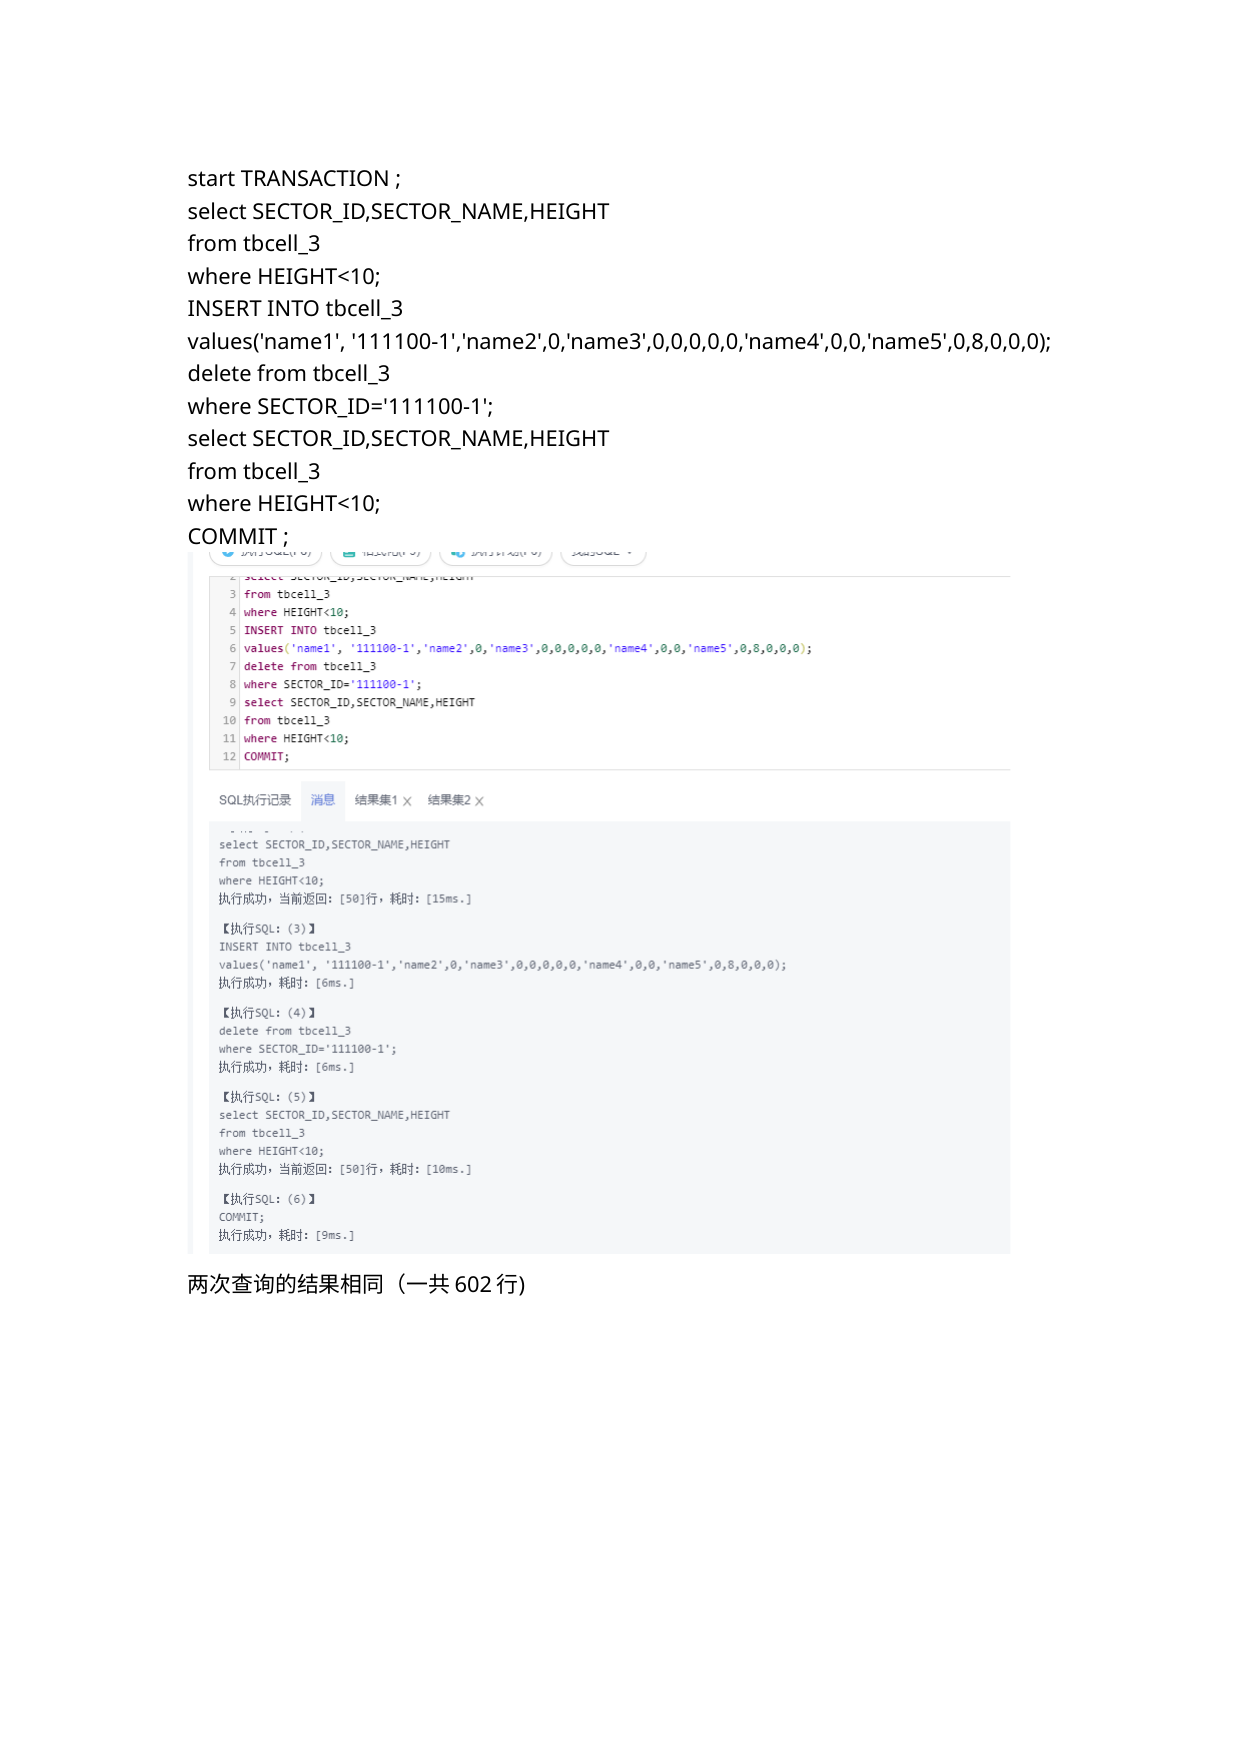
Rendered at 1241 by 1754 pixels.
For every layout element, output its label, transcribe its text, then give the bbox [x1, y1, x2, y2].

text start TRANSACTION ; [187, 162, 1053, 194]
text from tbcell_3 [187, 454, 1053, 487]
text COMMIT ; [187, 519, 1053, 552]
text values('name1', '111100-1','name2',0,'name3',0,0,0,0,0,'name4',0,0,'name5',0,8,0,0,0); [187, 324, 1053, 357]
text where HEIGHT<10; [187, 259, 1053, 292]
text delete from tbcell_3 [187, 357, 1053, 389]
text where HEIGHT<10; [187, 487, 1053, 519]
text where SECTOR_ID='111100-1'; [187, 389, 1053, 422]
text from tbcell_3 [187, 227, 1053, 259]
text select SECTOR_ID,SECTOR_NAME,HEIGHT [187, 194, 1053, 227]
text 两次查询的结果相同（一共602行) [187, 1267, 1053, 1299]
picture [187, 552, 1011, 1254]
text select SECTOR_ID,SECTOR_NAME,HEIGHT [187, 422, 1053, 454]
text INSERT INTO tbcell_3 [187, 292, 1053, 324]
